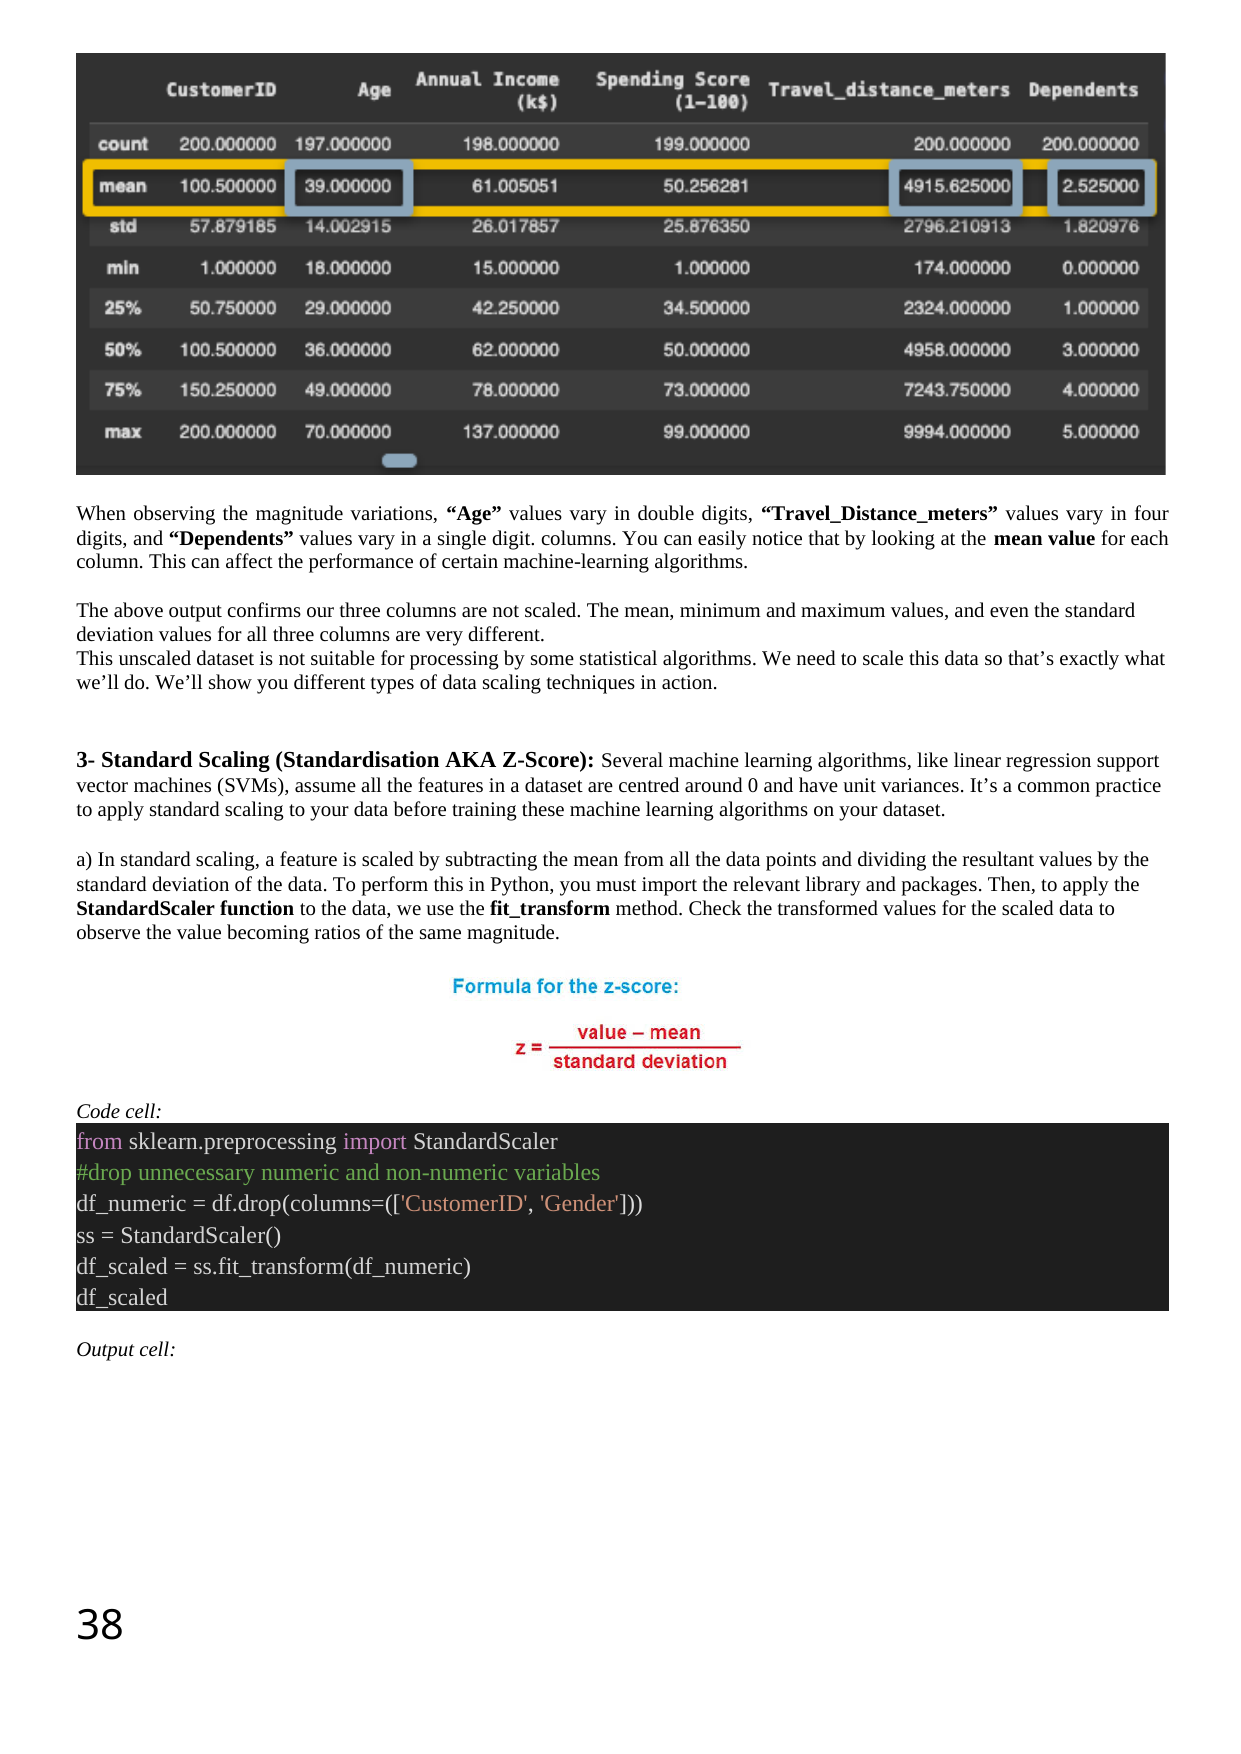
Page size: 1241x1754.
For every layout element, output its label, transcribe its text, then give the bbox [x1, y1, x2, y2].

text 3- Standard Scaling (Standardisation AKA Z-Score): Several machine learning algorithms, like linear regression support vector machines (SVMs), assume all the features in a dataset are centred around 0 and have unit variances. It’s a common practice to apply standard scaling to your data before training these machine learning algorithms on your dataset. [76, 747, 1169, 821]
text When observing the magnitude variations, “Age” values vary in double digits, “Travel_Distance_meters” values vary in four digits, and “Dependents” values vary in a single digit. columns. You can easily notice that by looking at the mean value for each column. This can affect the performance of certain machine-learning algorithms. [76, 501, 1169, 573]
text #drop unnecessary numeric and non-numeric variables [76, 1154, 1169, 1186]
picture [76, 53, 1166, 475]
text This unscaled dataset is not suitable for processing by some statistical algorithms. We need to scale this data so that’s exactly what we’ll do. We’ll show you different types of data scaling techniques in action. [76, 646, 1169, 694]
text from sklearn.preprocessing import StandardScaler [76, 1123, 1169, 1154]
text df_numeric = df.drop(columns=(['CustomerID', 'Gender'])) [76, 1186, 1169, 1217]
text Code cell: [76, 1099, 1169, 1123]
text The above output confirms our three columns are not scaled. The mean, minimum and maximum values, and even the standard deviation values for all three columns are very different. [76, 598, 1169, 646]
text ss = StandardScaler() [76, 1217, 1169, 1248]
text Output cell: [76, 1337, 1169, 1361]
picture [441, 970, 804, 1100]
text df_scaled [76, 1279, 1169, 1311]
text df_scaled = ss.fit_transform(df_numeric) [76, 1248, 1169, 1279]
text a) In standard scaling, a feature is scaled by subtracting the mean from all the data points and dividing the resultant values by the standard deviation of the data. To perform this in Python, you must import the relevant library and packages. Then, to apply the StandardScaler function to the data, we use the fit_transform method. Check the transformed values for the scaled data to observe the value becoming ratios of the same magnitude. [76, 847, 1169, 944]
